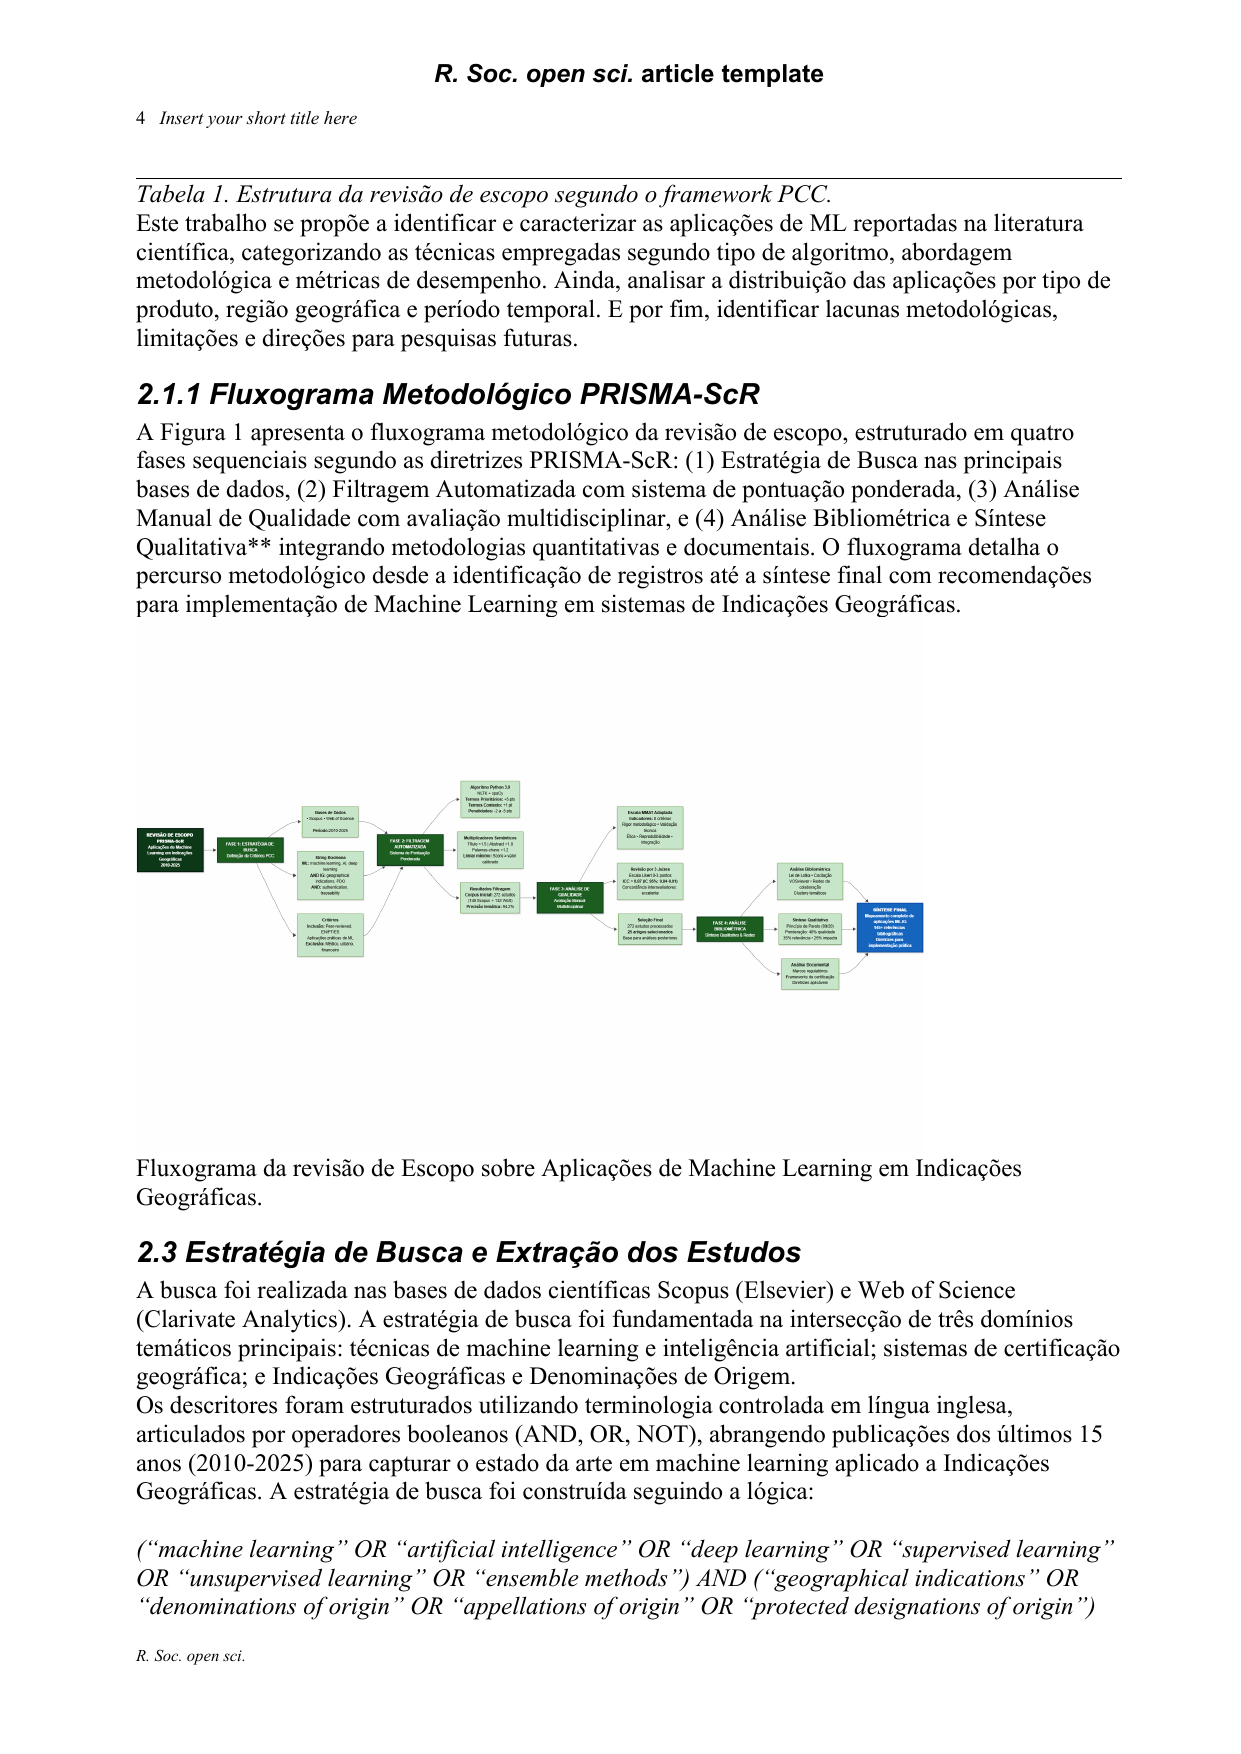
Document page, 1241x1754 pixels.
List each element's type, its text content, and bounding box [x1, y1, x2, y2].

text A Figura 1 apresenta o fluxograma metodológico da revisão de escopo, estruturado em quatro fases sequenciais segundo as diretrizes PRISMA-ScR: (1) Estratégia de Busca nas principais bases de dados, (2) Filtragem Automatizada com sistema de pontuação ponderada, (3) Análise Manual de Qualidade com avaliação multidisciplinar, e (4) Análise Bibliométrica e Síntese Qualitativa** integrando metodologias quantitativas e documentais. O fluxograma detalha o percurso metodológico desde a identificação de registros até a síntese final com recomendações para implementação de Machine Learning em sistemas de Indicações Geográficas. [136, 417, 1122, 618]
text Este trabalho se propõe a identificar e caracterizar as aplicações de ML reportadas na literatura científica, categorizando as técnicas empregadas segundo tipo de algoritmo, abordagem metodológica e métricas de desempenho. Ainda, analisar a distribuição das aplicações por tipo de produto, região geográfica e período temporal. E por fim, identificar lacunas metodológicas, limitações e direções para pesquisas futuras. [136, 208, 1122, 352]
text Os descritores foram estruturados utilizando terminologia controlada em língua inglesa, articulados por operadores booleanos (AND, OR, NOT), abrangendo publicações dos últimos 15 anos (2010-2025) para capturar o estado da arte em machine learning aplicado a Indicações Geográficas. A estratégia de busca foi construída seguindo a lógica: [136, 1390, 1122, 1505]
text Tabela 1. Estrutura da revisão de escopo segundo o framework PCC. [136, 179, 1122, 208]
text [136, 1534, 1122, 1620]
picture [135, 617, 925, 1153]
subtitle 2.3 Estratégia de Busca e Extração dos Estudos [136, 1235, 1122, 1269]
text A busca foi realizada nas bases de dados científicas Scopus (Elsevier) e Web of Science (Clarivate Analytics). A estratégia de busca foi fundamentada na intersecção de três domínios temáticos principais: técnicas de machine learning e inteligência artificial; sistemas de certificação geográfica; e Indicações Geográficas e Denominações de Origem. [136, 1275, 1122, 1390]
text Fluxograma da revisão de Escopo sobre Aplicações de Machine Learning em Indicações Geográficas. [136, 1153, 1122, 1210]
subtitle 2.1.1 Fluxograma Metodológico PRISMA-ScR [136, 377, 1122, 410]
